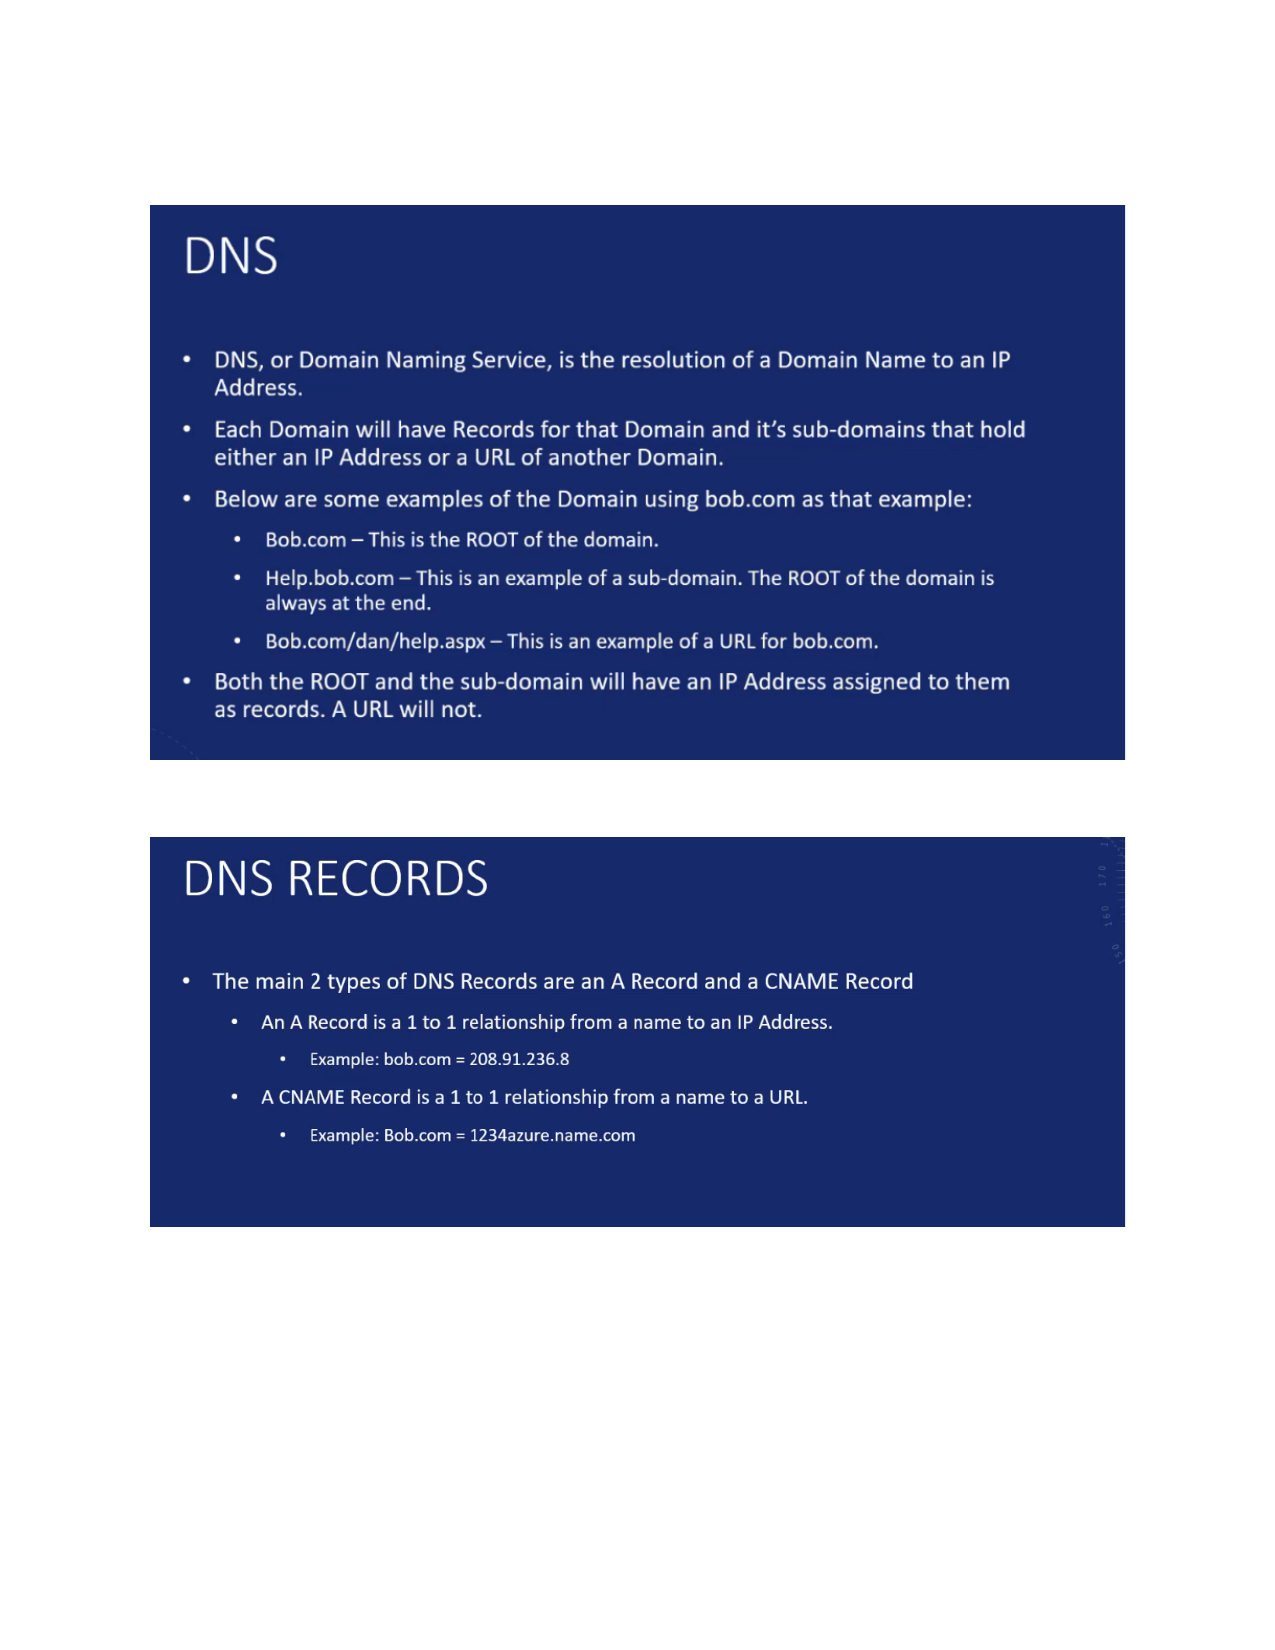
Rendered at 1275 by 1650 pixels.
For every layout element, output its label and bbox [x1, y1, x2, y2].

picture [150, 205, 1125, 760]
picture [150, 837, 1125, 1227]
